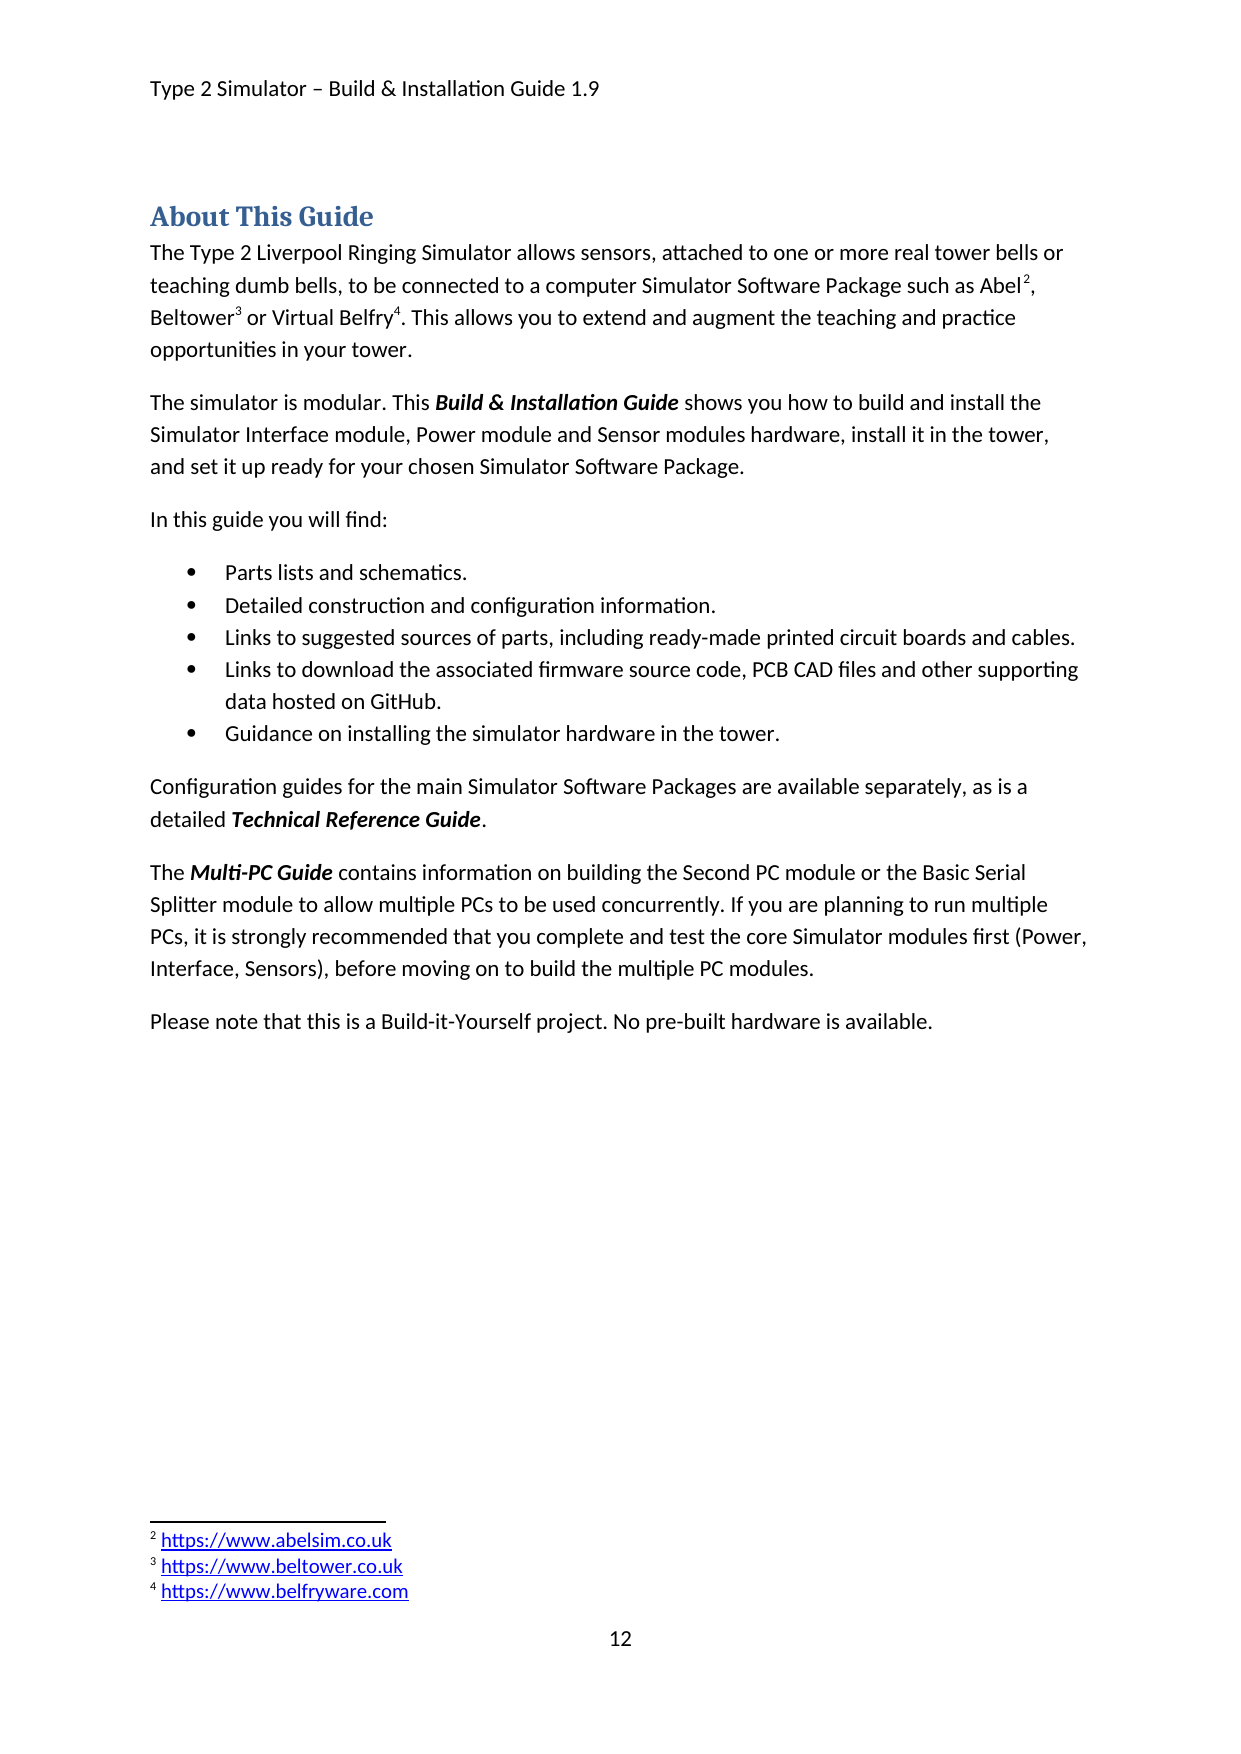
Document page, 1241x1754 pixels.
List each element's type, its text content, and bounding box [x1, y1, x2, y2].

list Links to suggested sources of parts, including ready-made printed circuit boards and cables. [187, 623, 1090, 651]
text Configuration guides for the main Simulator Software Packages are available separately, as is a detailed Technical Reference Guide. [150, 772, 1090, 833]
list Parts lists and schematics. [187, 558, 1090, 587]
text The Multi-PC Guide contains information on building the Second PC module or the Basic Serial Splitter module to allow multiple PCs to be used concurrently. If you are planning to run multiple PCs, it is strongly recommended that you complete and test the core Simulator modules first (Power, Interface, Sensors), before moving on to build the multiple PC modules. [150, 858, 1090, 982]
subtitle About This Guide [150, 200, 1090, 233]
list Guidance on installing the simulator hardware in the tower. [187, 719, 1090, 747]
list Detailed construction and configuration information. [187, 591, 1090, 619]
text The simulator is modular. This Build & Installation Guide shows you how to build and install the Simulator Interface module, Power module and Sensor modules hardware, install it in the tower, and set it up ready for your chosen Simulator Software Package. [150, 388, 1090, 481]
text In this guide you will find: [150, 506, 1090, 533]
list Links to download the associated firmware source code, PCB CAD files and other supporting data hosted on GitHub. [187, 655, 1090, 715]
text The Type 2 Liverpool Ringing Simulator allows sensors, attached to one or more real tower bells or teaching dumb bells, to be connected to a computer Simulator Software Package such as Abel, Beltower or Virtual Belfry. This allows you to extend and augment the teaching and practice opportunities in your tower. [150, 238, 1090, 363]
text Please note that this is a Build-it-Yourself project. No pre-built hardware is available. [150, 1007, 1090, 1035]
